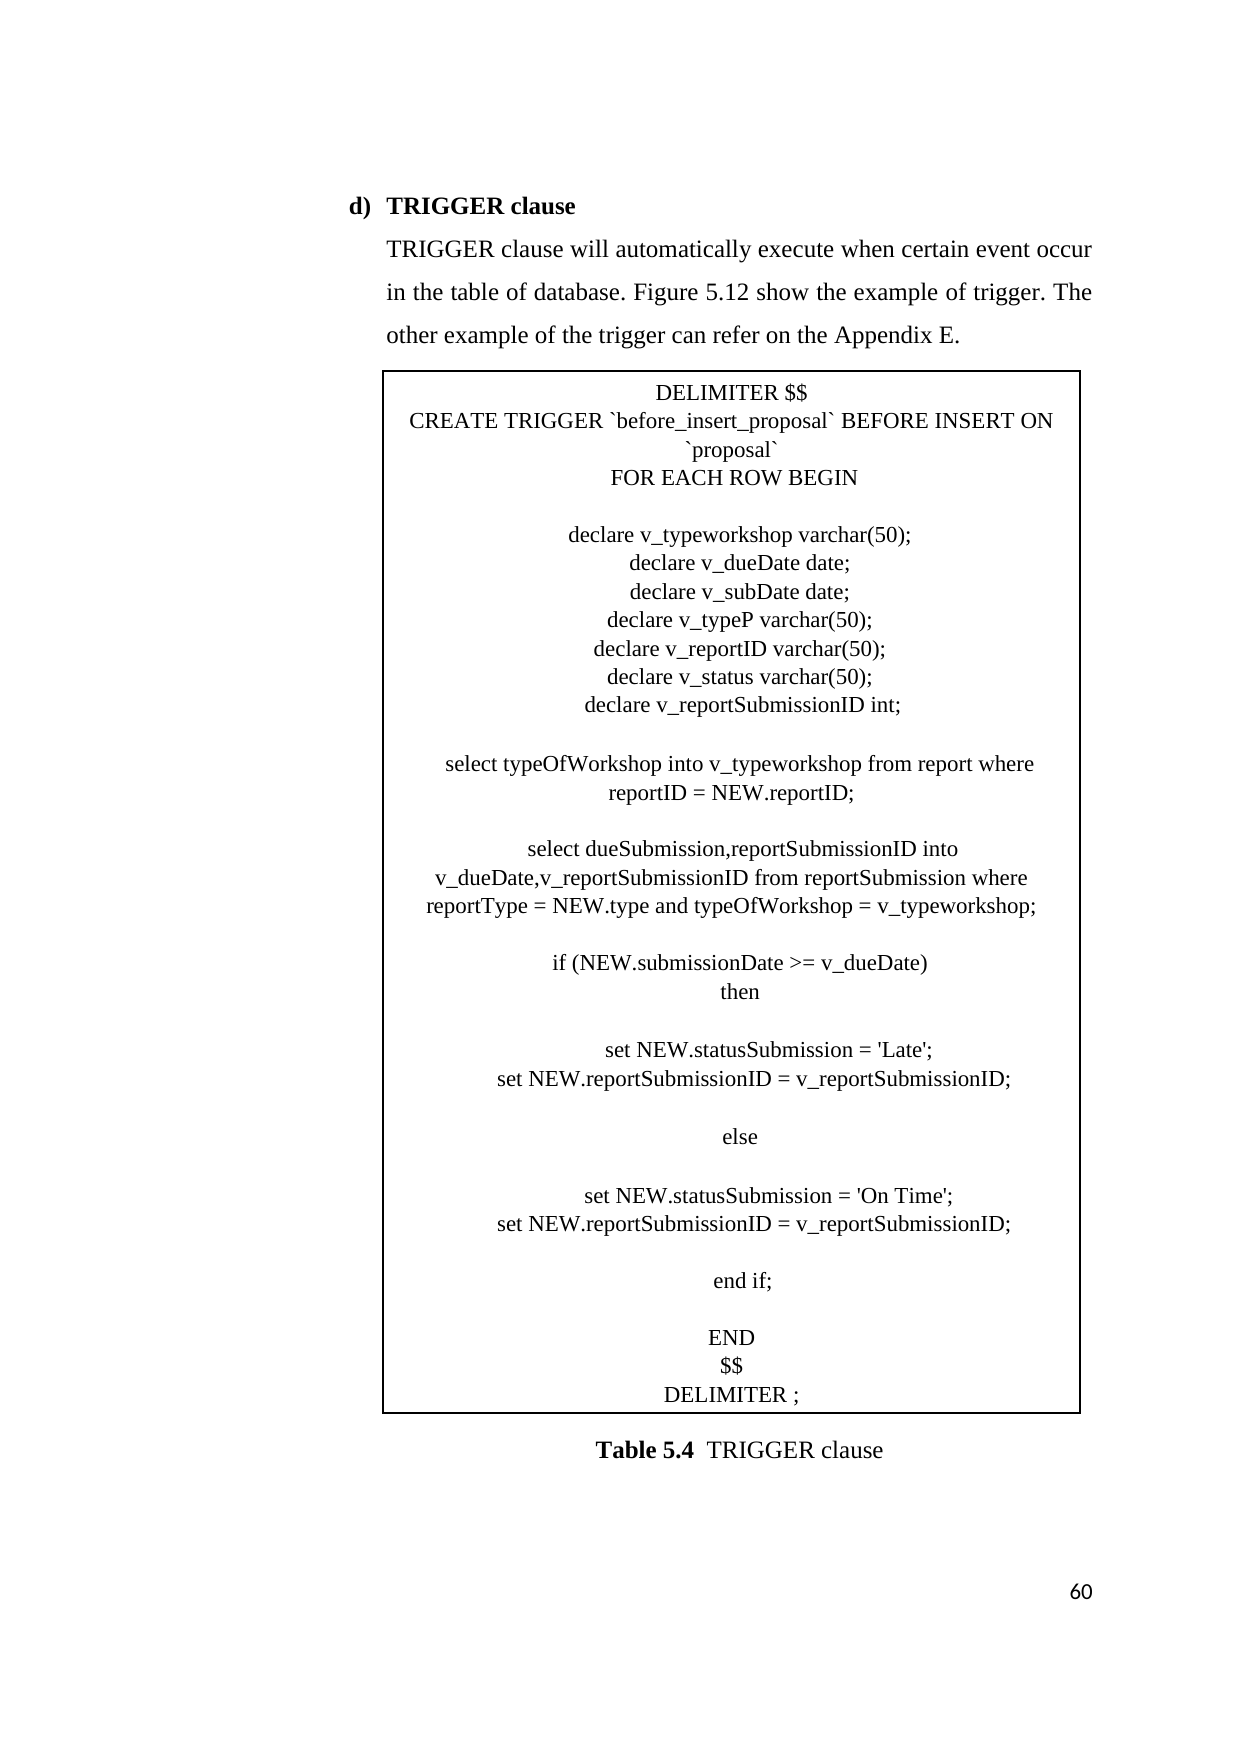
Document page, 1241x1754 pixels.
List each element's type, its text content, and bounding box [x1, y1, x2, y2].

list TRIGGER clause will automatically execute when certain event occur in the table of database. Figure 5.12 show the example of trigger. The other example of the trigger can refer on the Appendix E. [386, 234, 1092, 349]
list TRIGGER clause [349, 191, 1092, 219]
list Table 5.4 TRIGGER clause [386, 1435, 1092, 1463]
